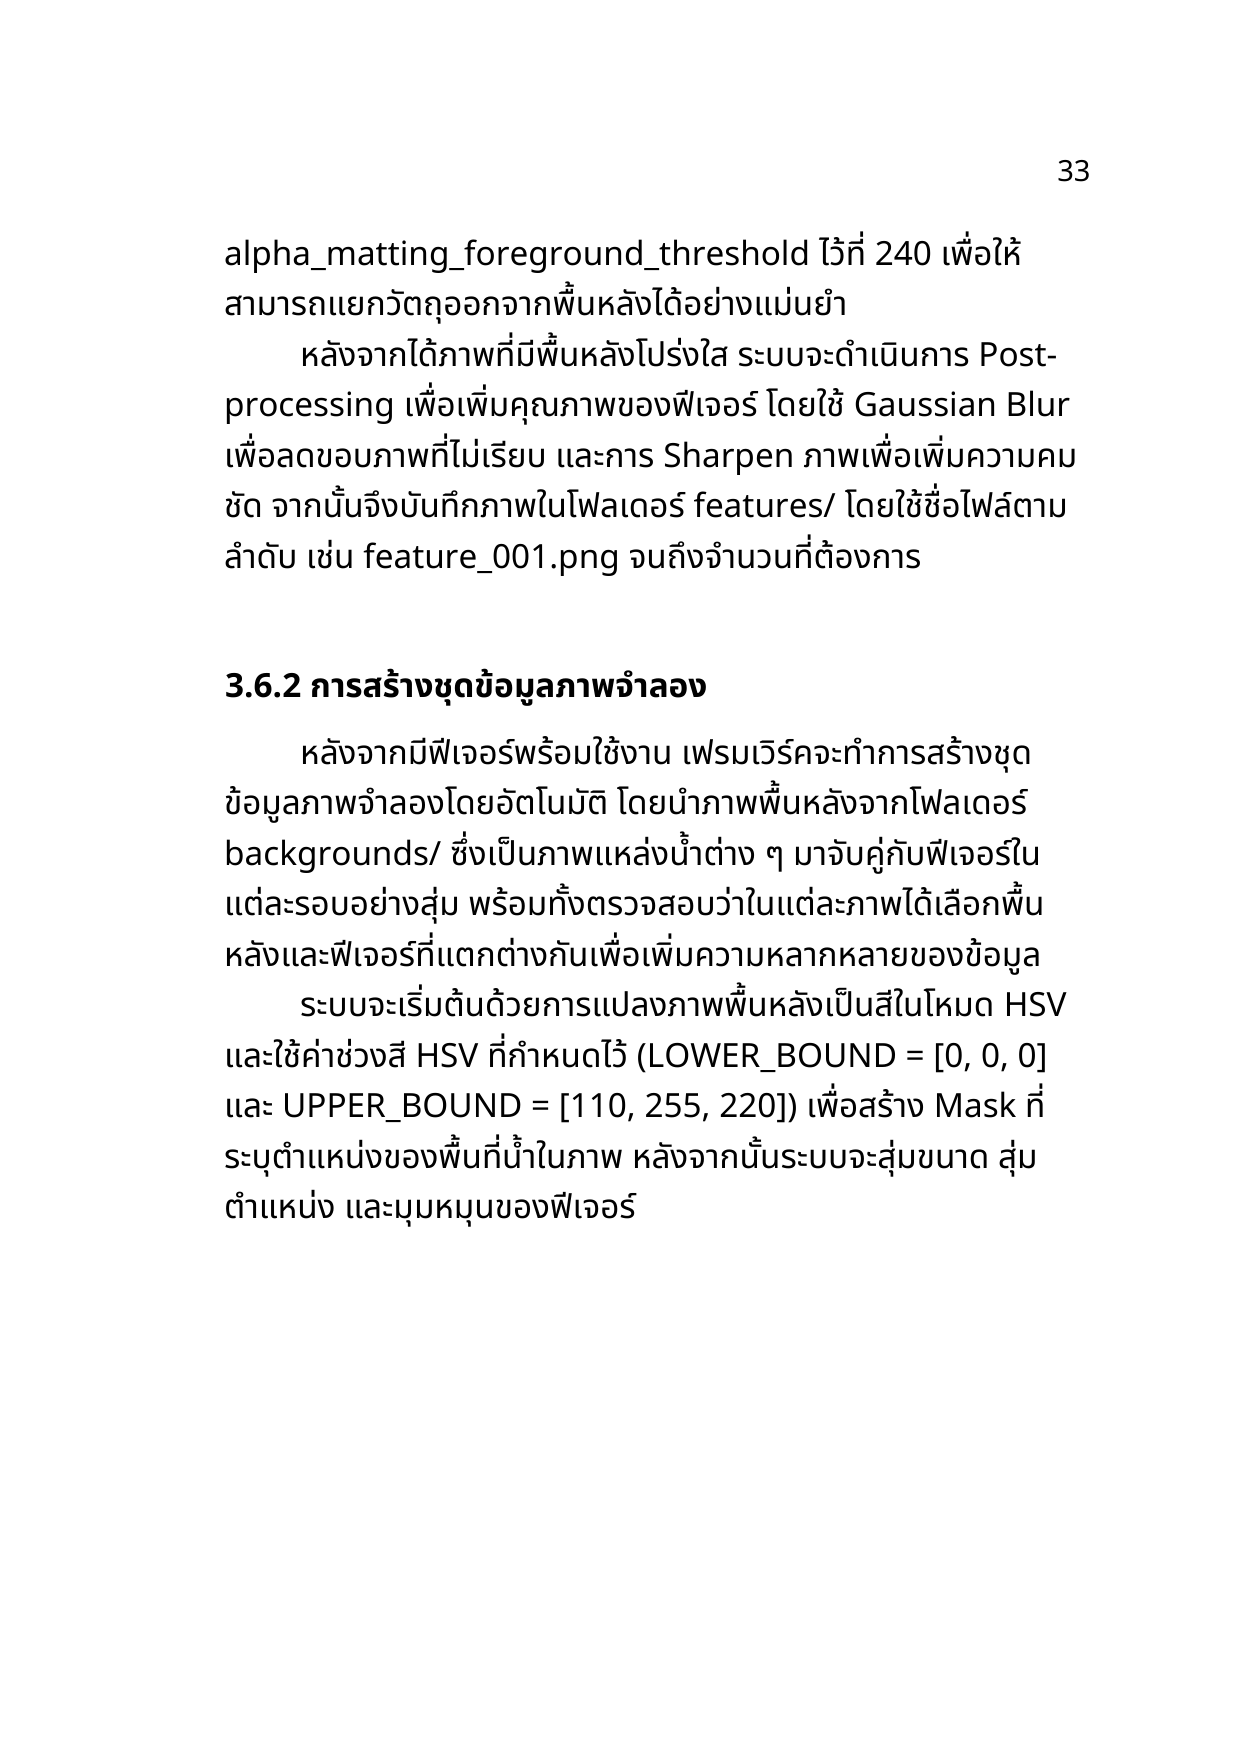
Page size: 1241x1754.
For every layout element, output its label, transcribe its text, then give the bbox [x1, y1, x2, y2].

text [150, 229, 1090, 330]
text หลังจากมีฟีเจอร์พร้อมใช้งาน เฟรมเวิร์คจะทำการสร้างชุดข้อมูลภาพจำลองโดยอัตโนมัติ โดยนำภาพพื้นหลังจากโฟลเดอร์ backgrounds/ ซึ่งเป็นภาพแหล่งน้ำต่าง ๆ มาจับคู่กับฟีเจอร์ในแต่ละรอบอย่างสุ่ม พร้อมทั้งตรวจสอบว่าในแต่ละภาพได้เลือกพื้นหลังและฟีเจอร์ที่แตกต่างกันเพื่อเพิ่มความหลากหลายของข้อมูล [150, 729, 1090, 981]
text หลังจากได้ภาพที่มีพื้นหลังโปร่งใส ระบบจะดำเนินการ Post-processing เพื่อเพิ่มคุณภาพของฟีเจอร์ โดยใช้ Gaussian Blur เพื่อลดขอบภาพที่ไม่เรียบ และการ Sharpen ภาพเพื่อเพิ่มความคมชัด จากนั้นจึงบันทึกภาพในโฟลเดอร์ features/ โดยใช้ชื่อไฟล์ตามลำดับ เช่น feature_001.png จนถึงจำนวนที่ต้องการ [150, 330, 1090, 583]
text ระบบจะเริ่มต้นด้วยการแปลงภาพพื้นหลังเป็นสีในโหมด HSV และใช้ค่าช่วงสี HSV ที่กำหนดไว้ (LOWER_BOUND = [0, 0, 0] และ UPPER_BOUND = [110, 255, 220]) เพื่อสร้าง Mask ที่ระบุตำแหน่งของพื้นที่น้ำในภาพ หลังจากนั้นระบบจะสุ่มขนาด สุ่มตำแหน่ง และมุมหมุนของฟีเจอร์ [150, 981, 1090, 1234]
subtitle 3.6.2 การสร้างชุดข้อมูลภาพจำลอง [150, 662, 1090, 713]
